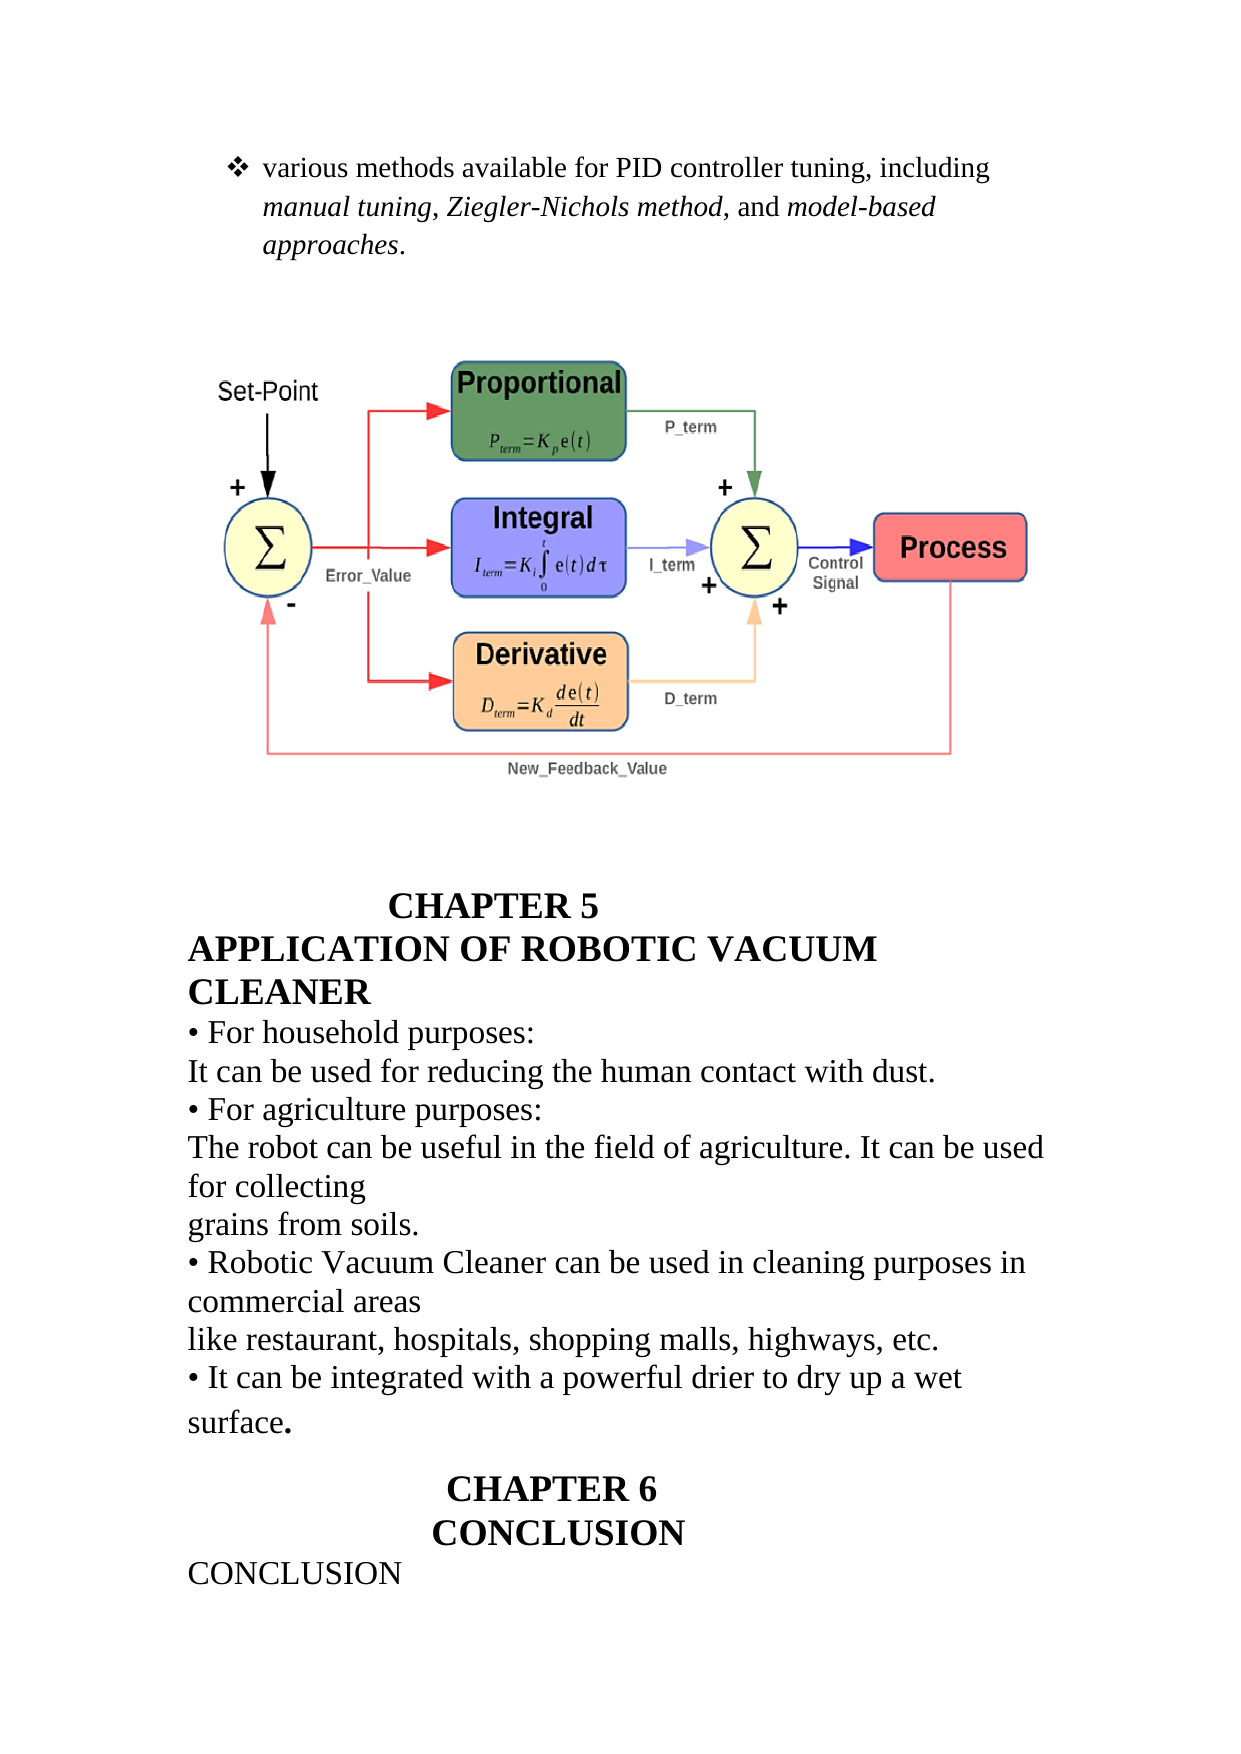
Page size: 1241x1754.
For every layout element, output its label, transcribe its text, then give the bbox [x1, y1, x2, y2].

text • Robotic Vacuum Cleaner can be used in cleaning purposes in commercial areas [187, 1243, 1053, 1319]
text CONCLUSION [187, 1510, 1053, 1553]
picture [187, 339, 1063, 794]
text The robot can be useful in the field of agriculture. It can be used for collecting [187, 1128, 1053, 1204]
list various methods available for PID controller tuning, including manual tuning, Ziegler-Nichols method, and model-based approaches. [225, 150, 1053, 261]
text APPLICATION OF ROBOTIC VACUUM CLEANER [187, 927, 1053, 1013]
text grains from soils. [187, 1204, 1053, 1243]
text • It can be integrated with a powerful drier to dry up a wet surface. [187, 1358, 1053, 1440]
text It can be used for reducing the human contact with dust. [187, 1051, 1053, 1089]
text like restaurant, hospitals, shopping malls, highways, etc. [187, 1319, 1053, 1358]
text CHAPTER 5 [187, 883, 1053, 927]
text CONCLUSION [187, 1553, 1053, 1591]
text • For household purposes: [187, 1013, 1053, 1051]
text CHAPTER 6 [187, 1467, 1053, 1510]
text • For agriculture purposes: [187, 1089, 1053, 1128]
